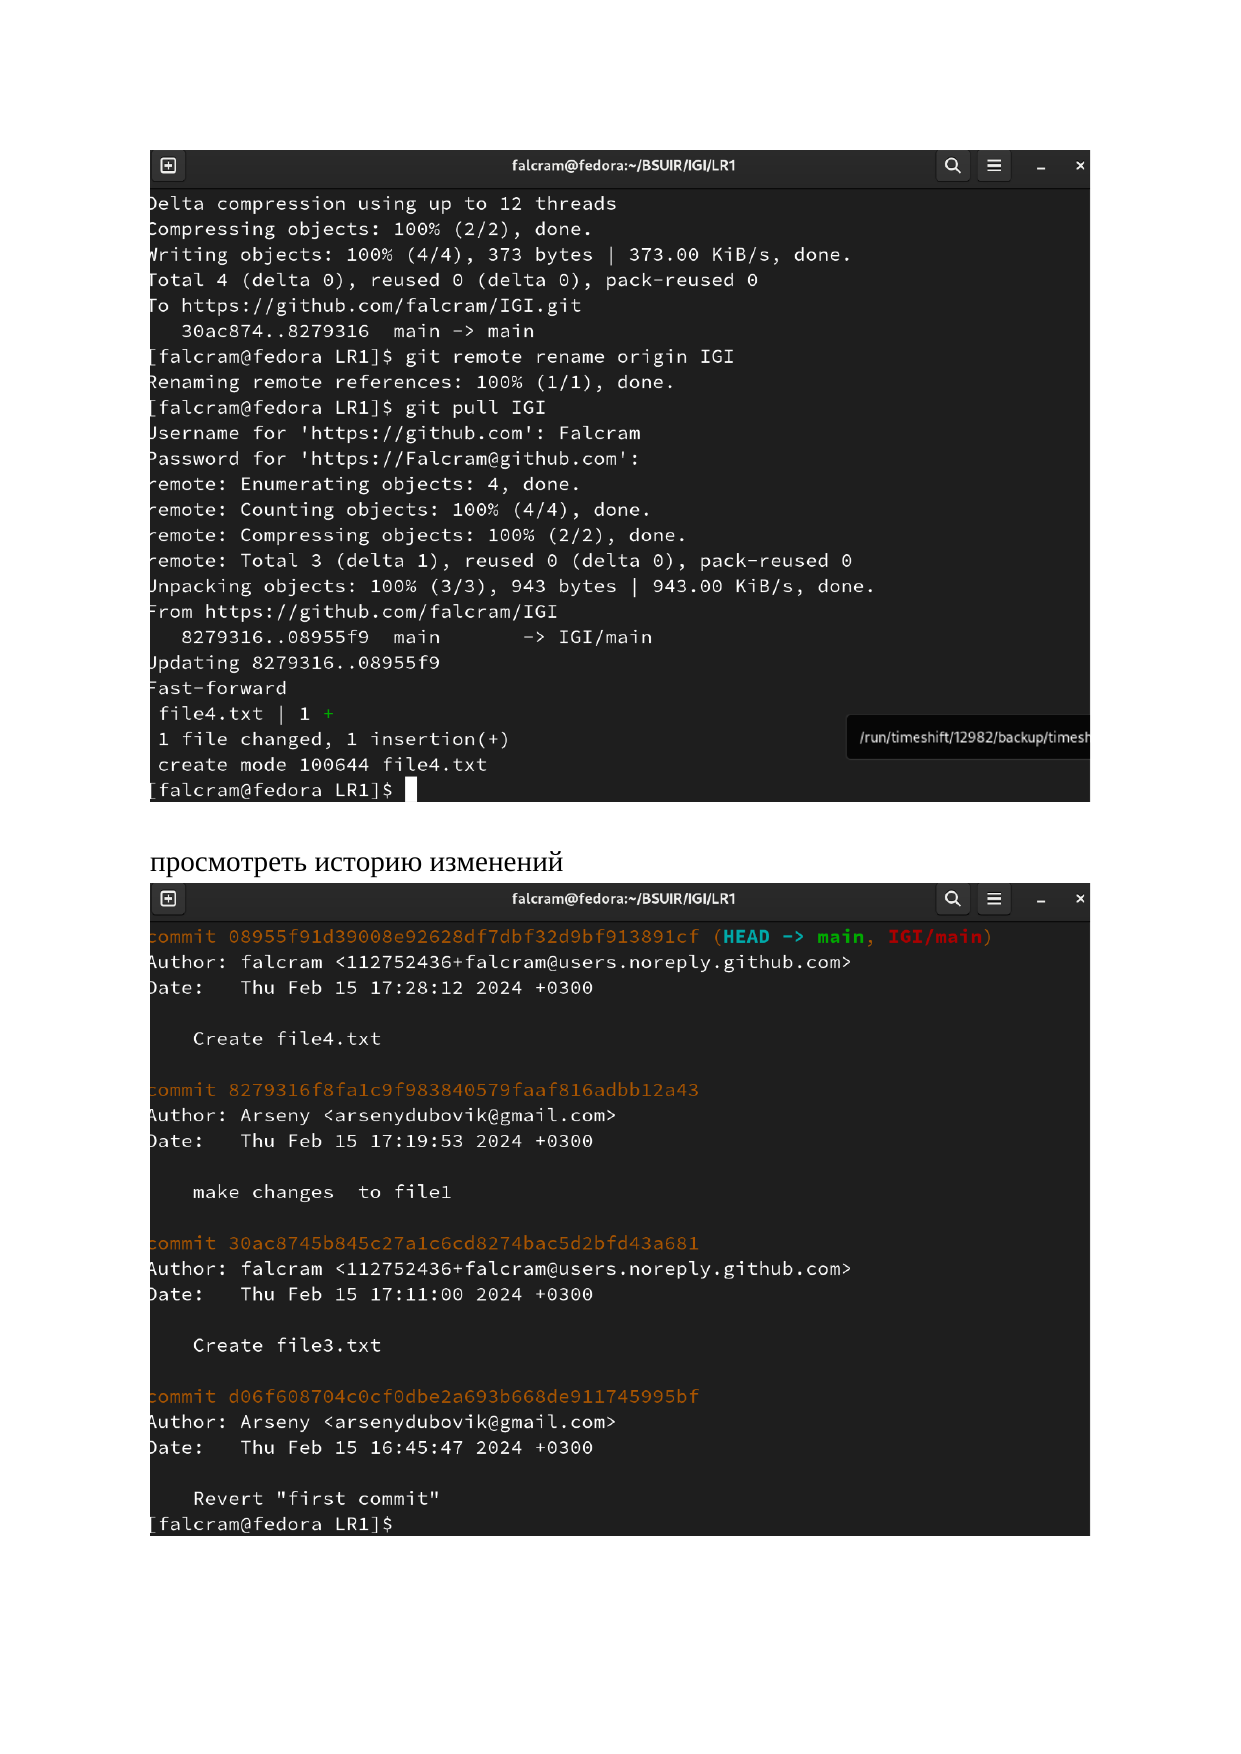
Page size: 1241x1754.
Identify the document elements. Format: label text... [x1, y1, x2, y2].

text просмотреть историю изменений [150, 844, 1090, 878]
picture [150, 883, 1091, 1536]
picture [150, 150, 1091, 802]
